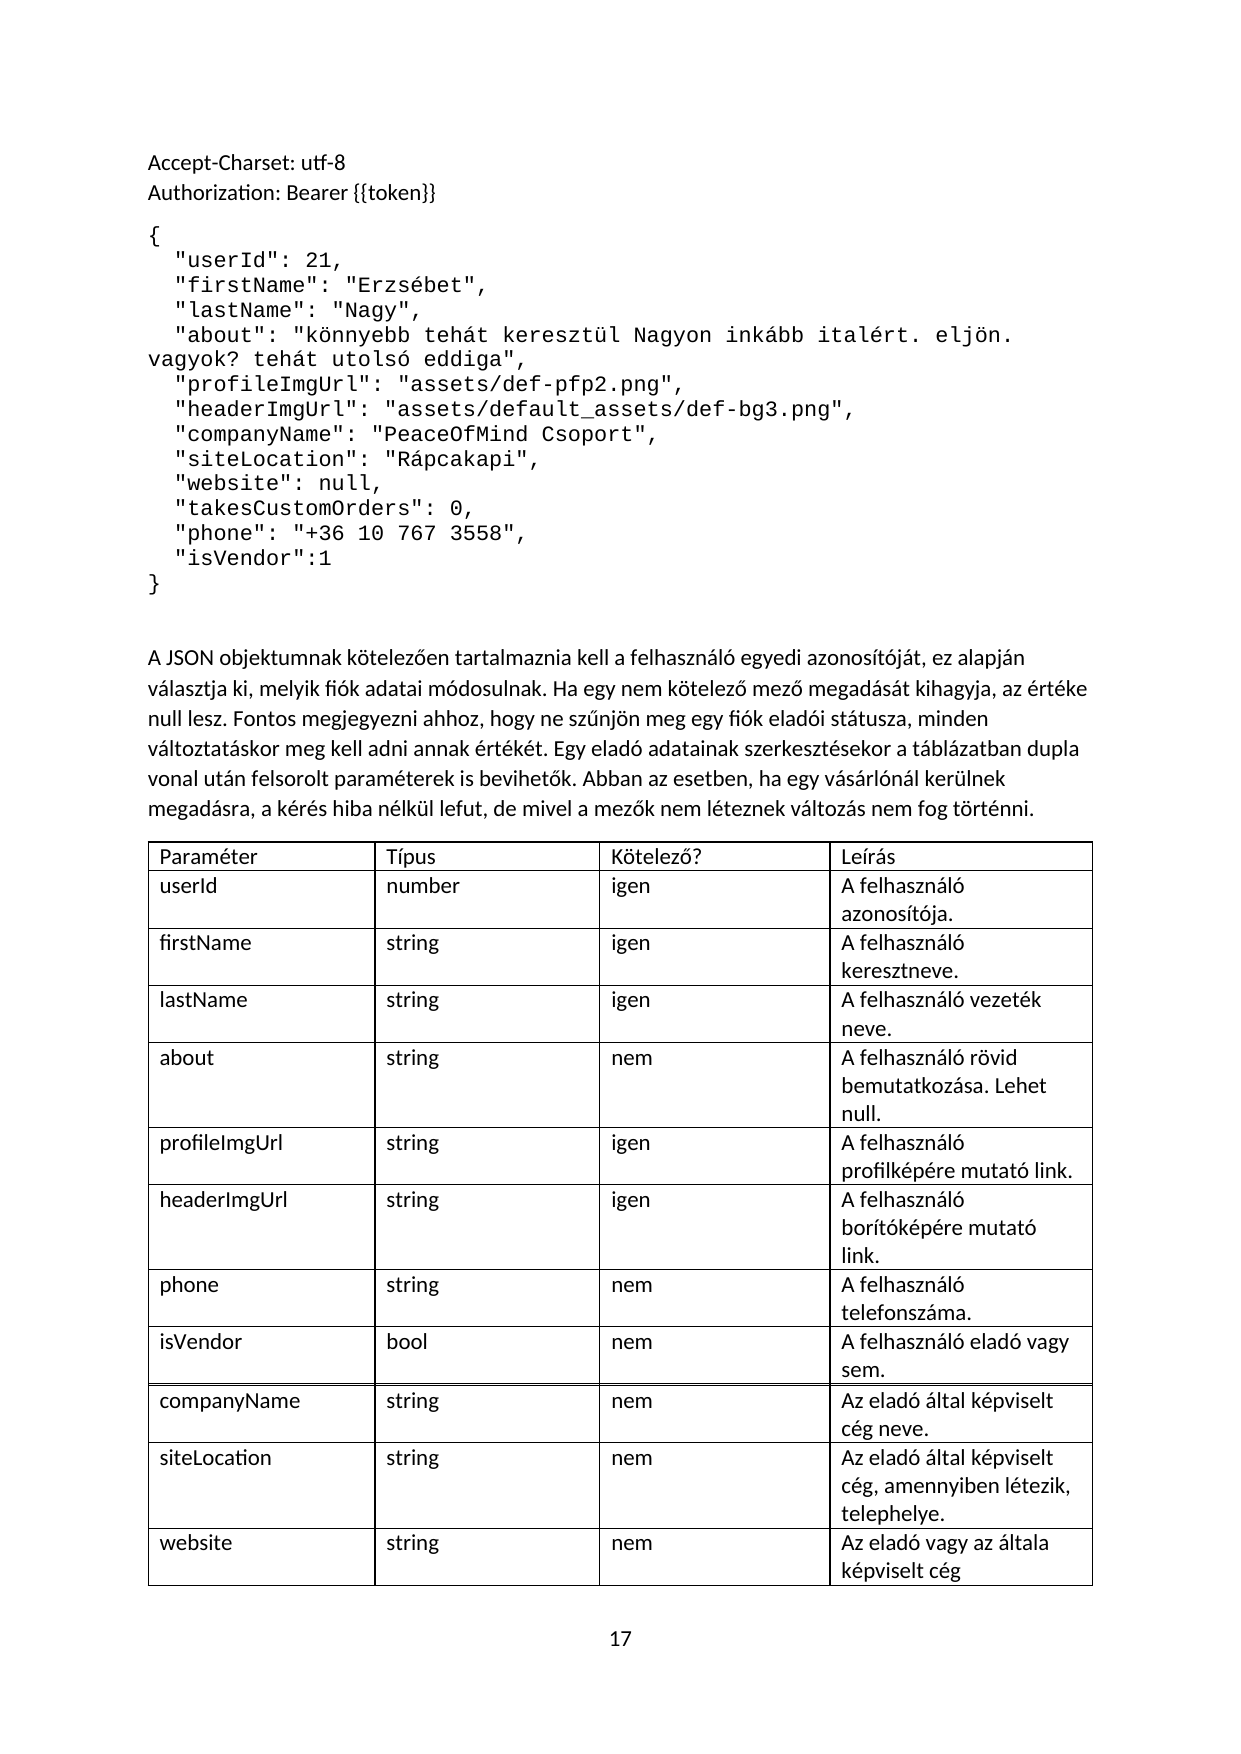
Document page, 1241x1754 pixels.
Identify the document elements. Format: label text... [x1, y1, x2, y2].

table_header Típus [376, 843, 599, 870]
table_cell Az eladó által képviselt cég neve. [831, 1386, 1092, 1442]
text A JSON objektumnak kötelezően tartalmaznia kell a felhasználó egyedi azonosítóját, ez alapján választja ki, melyik fiók adatai módosulnak. Ha egy nem kötelező mező megadását kihagyja, az értéke null lesz. Fontos megjegyezni ahhoz, hogy ne szűnjön meg egy fiók eladói státusza, minden változtatáskor meg kell adni annak értékét. Egy eladó adatainak szerkesztésekor a táblázatban dupla vonal után felsorolt paraméterek is bevihetők. Abban az esetben, ha egy vásárlónál kerülnek megadásra, a kérés hiba nélkül lefut, de mivel a mezők nem léteznek változás nem fog történni. [148, 643, 1093, 822]
table_cell igen [600, 1185, 829, 1269]
table_cell about [149, 1043, 374, 1127]
text "siteLocation": "Rápcakapi", [148, 448, 1093, 473]
table_cell string [376, 929, 599, 984]
table_cell A felhasználó telefonszáma. [831, 1270, 1092, 1326]
table_cell igen [600, 1128, 829, 1184]
text "lastName": "Nagy", [148, 299, 1093, 324]
table_cell companyName [149, 1386, 374, 1442]
table_cell A felhasználó borítóképére mutató link. [831, 1185, 1092, 1269]
table_cell siteLocation [149, 1443, 374, 1527]
table_cell number [376, 871, 599, 927]
text "takesCustomOrders": 0, [148, 497, 1093, 522]
table_cell string [376, 1270, 599, 1326]
table_cell Az eladó által képviselt cég, amennyiben létezik, telephelye. [831, 1443, 1092, 1527]
table_cell A felhasználó vezeték neve. [831, 986, 1092, 1042]
text "phone": "+36 10 767 3558", [148, 522, 1093, 547]
text "website": null, [148, 473, 1093, 497]
table_header Kötelező? [600, 843, 829, 870]
table_cell website [149, 1529, 374, 1584]
table_cell A felhasználó profilképére mutató link. [831, 1128, 1092, 1184]
table_cell string [376, 1128, 599, 1184]
text "userId": 21, [148, 249, 1093, 274]
table_cell A felhasználó azonosítója. [831, 871, 1092, 927]
table_cell nem [600, 1043, 829, 1127]
table_cell string [376, 1529, 599, 1584]
text "headerImgUrl": "assets/default_assets/def-bg3.png", [148, 398, 1093, 423]
table_cell firstName [149, 929, 374, 984]
table_cell igen [600, 986, 829, 1042]
table_cell nem [600, 1270, 829, 1326]
text "isVendor":1 [148, 547, 1093, 572]
table_cell A felhasználó keresztneve. [831, 929, 1092, 984]
table_cell bool [376, 1327, 599, 1383]
text } [148, 572, 1093, 597]
text "firstName": "Erzsébet", [148, 274, 1093, 299]
table_cell igen [600, 929, 829, 984]
table_cell headerImgUrl [149, 1185, 374, 1269]
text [148, 148, 1093, 206]
text "profileImgUrl": "assets/def-pfp2.png", [148, 373, 1093, 398]
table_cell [831, 1529, 1092, 1584]
table_cell string [376, 1443, 599, 1527]
table_cell phone [149, 1270, 374, 1326]
table_cell A felhasználó eladó vagy sem. [831, 1327, 1092, 1383]
table_cell nem [600, 1443, 829, 1527]
table_cell profileImgUrl [149, 1128, 374, 1184]
table_cell string [376, 986, 599, 1042]
table_cell string [376, 1185, 599, 1269]
table_cell nem [600, 1386, 829, 1442]
text "about": "könnyebb tehát keresztül Nagyon inkább italért. eljön. vagyok? tehát utolsó eddiga", [148, 324, 1093, 373]
table_cell igen [600, 871, 829, 927]
table_cell isVendor [149, 1327, 374, 1383]
table_cell string [376, 1386, 599, 1442]
table_cell userId [149, 871, 374, 927]
table_header Paraméter [149, 843, 374, 870]
table_cell lastName [149, 986, 374, 1042]
text { [148, 225, 1093, 249]
table_cell nem [600, 1327, 829, 1383]
table_header Leírás [831, 843, 1092, 870]
text "companyName": "PeaceOfMind Csoport", [148, 423, 1093, 448]
table_cell string [376, 1043, 599, 1127]
table_cell A felhasználó rövid bemutatkozása. Lehet null. [831, 1043, 1092, 1127]
table_cell nem [600, 1529, 829, 1584]
